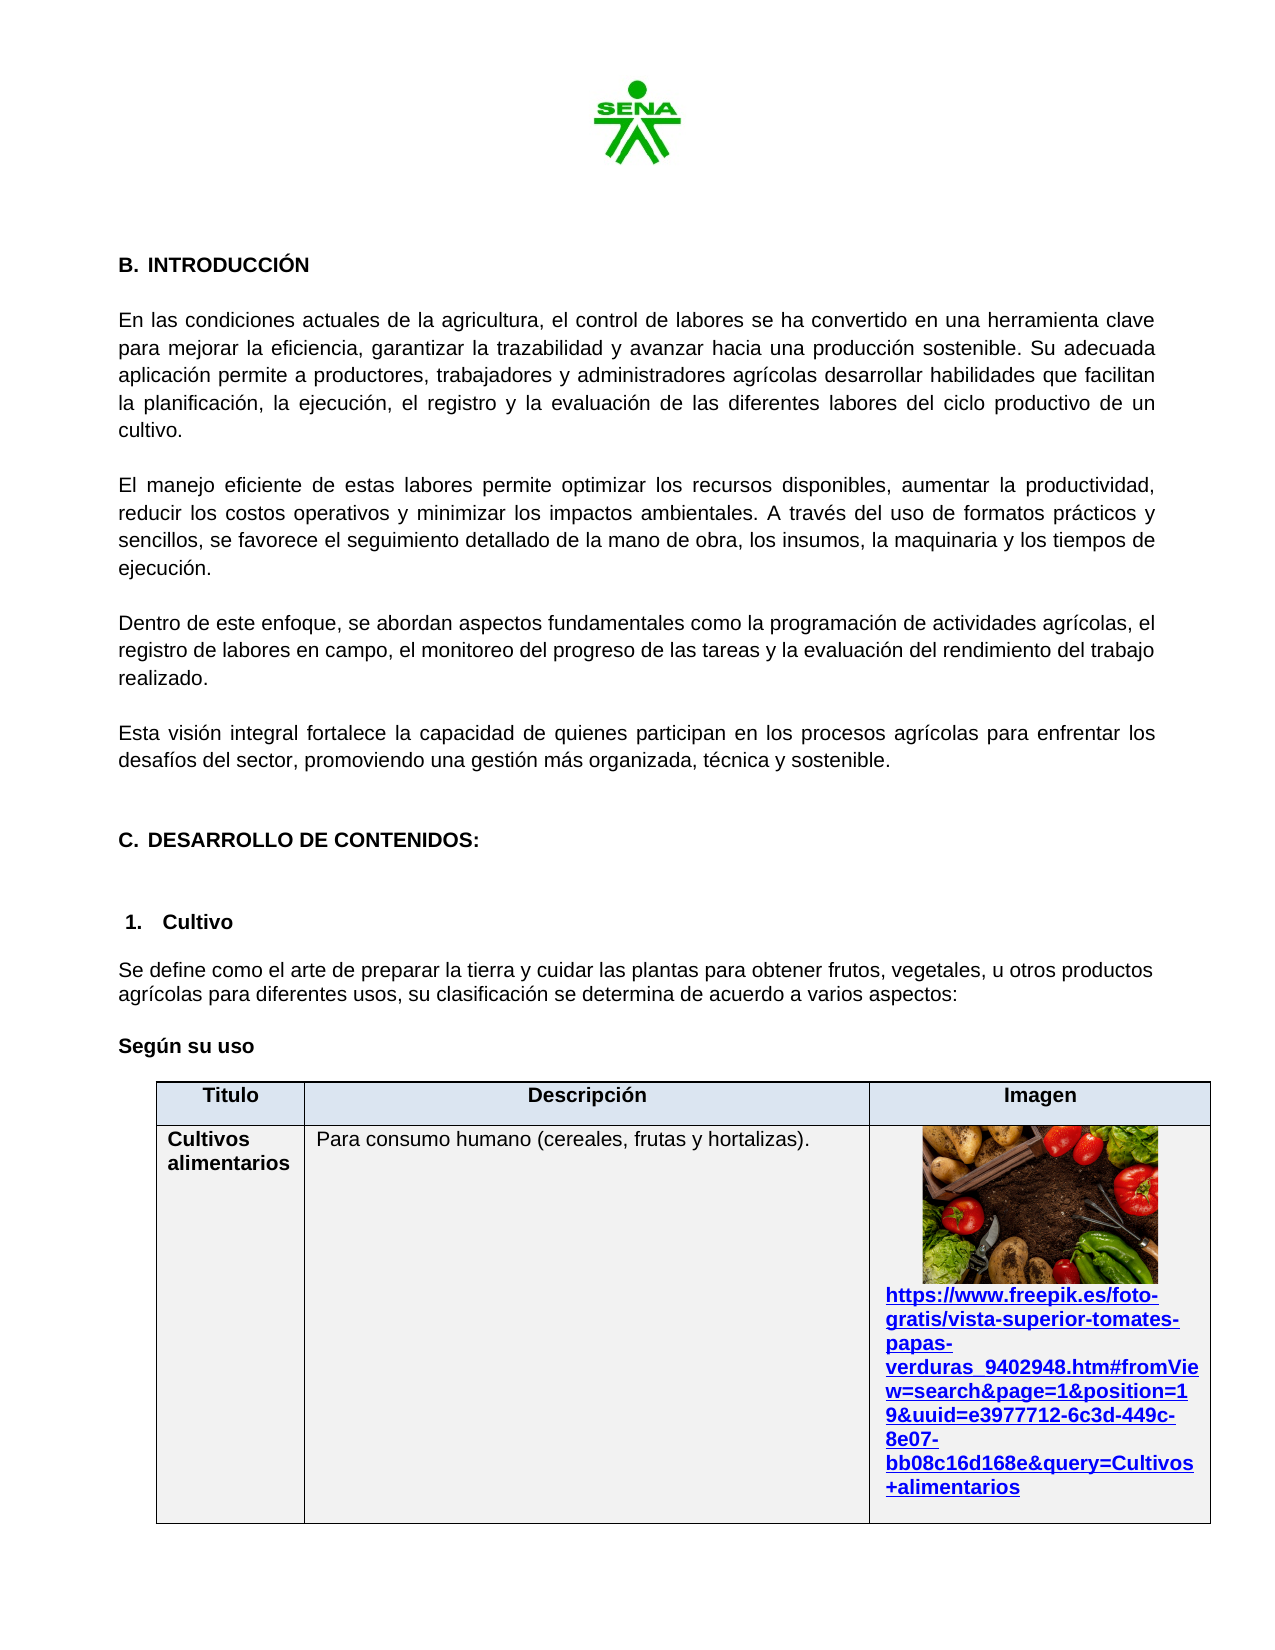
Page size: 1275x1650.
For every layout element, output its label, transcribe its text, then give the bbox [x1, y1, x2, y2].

table_header Descripción [305, 1083, 869, 1125]
list INTRODUCCIÓN [118, 253, 1157, 277]
picture [922, 1126, 1159, 1284]
text Dentro de este enfoque, se abordan aspectos fundamentales como la programación de actividades agrícolas, el registro de labores en campo, el monitoreo del progreso de las tareas y la evaluación del rendimiento del trabajo realizado. [118, 610, 1157, 689]
text Se define como el arte de preparar la tierra y cuidar las plantas para obtener frutos, vegetales, u otros productos agrícolas para diferentes usos, su clasificación se determina de acuerdo a varios aspectos: [118, 958, 1157, 1006]
picture [588, 75, 687, 172]
table_cell Para consumo humano (cereales, frutas y hortalizas). [305, 1126, 869, 1523]
table_header Titulo [157, 1083, 304, 1125]
list DESARROLLO DE CONTENIDOS: [118, 828, 1157, 852]
table_cell Cultivos alimentarios [157, 1126, 304, 1523]
table_header Imagen [870, 1083, 1210, 1125]
text En las condiciones actuales de la agricultura, el control de labores se ha convertido en una herramienta clave para mejorar la eficiencia, garantizar la trazabilidad y avanzar hacia una producción sostenible. Su adecuada aplicación permite a productores, trabajadores y administradores agrícolas desarrollar habilidades que facilitan la planificación, la ejecución, el registro y la evaluación de las diferentes labores del ciclo productivo de un cultivo. [118, 308, 1157, 442]
table_cell https://www.freepik.es/foto-gratis/vista-superior-tomates-papas-verduras_9402948.htm#fromView=search&page=1&position=19&uuid=e3977712-6c3d-449c-8e07-bb08c16d168e&query=Cultivos+alimentarios [870, 1126, 1210, 1523]
text Según su uso [118, 1033, 1157, 1057]
text Esta visión integral fortalece la capacidad de quienes participan en los procesos agrícolas para enfrentar los desafíos del sector, promoviendo una gestión más organizada, técnica y sostenible. [118, 720, 1157, 772]
list Cultivo [125, 910, 1157, 934]
text El manejo eficiente de estas labores permite optimizar los recursos disponibles, aumentar la productividad, reducir los costos operativos y minimizar los impactos ambientales. A través del uso de formatos prácticos y sencillos, se favorece el seguimiento detallado de la mano de obra, los insumos, la maquinaria y los tiempos de ejecución. [118, 473, 1157, 579]
